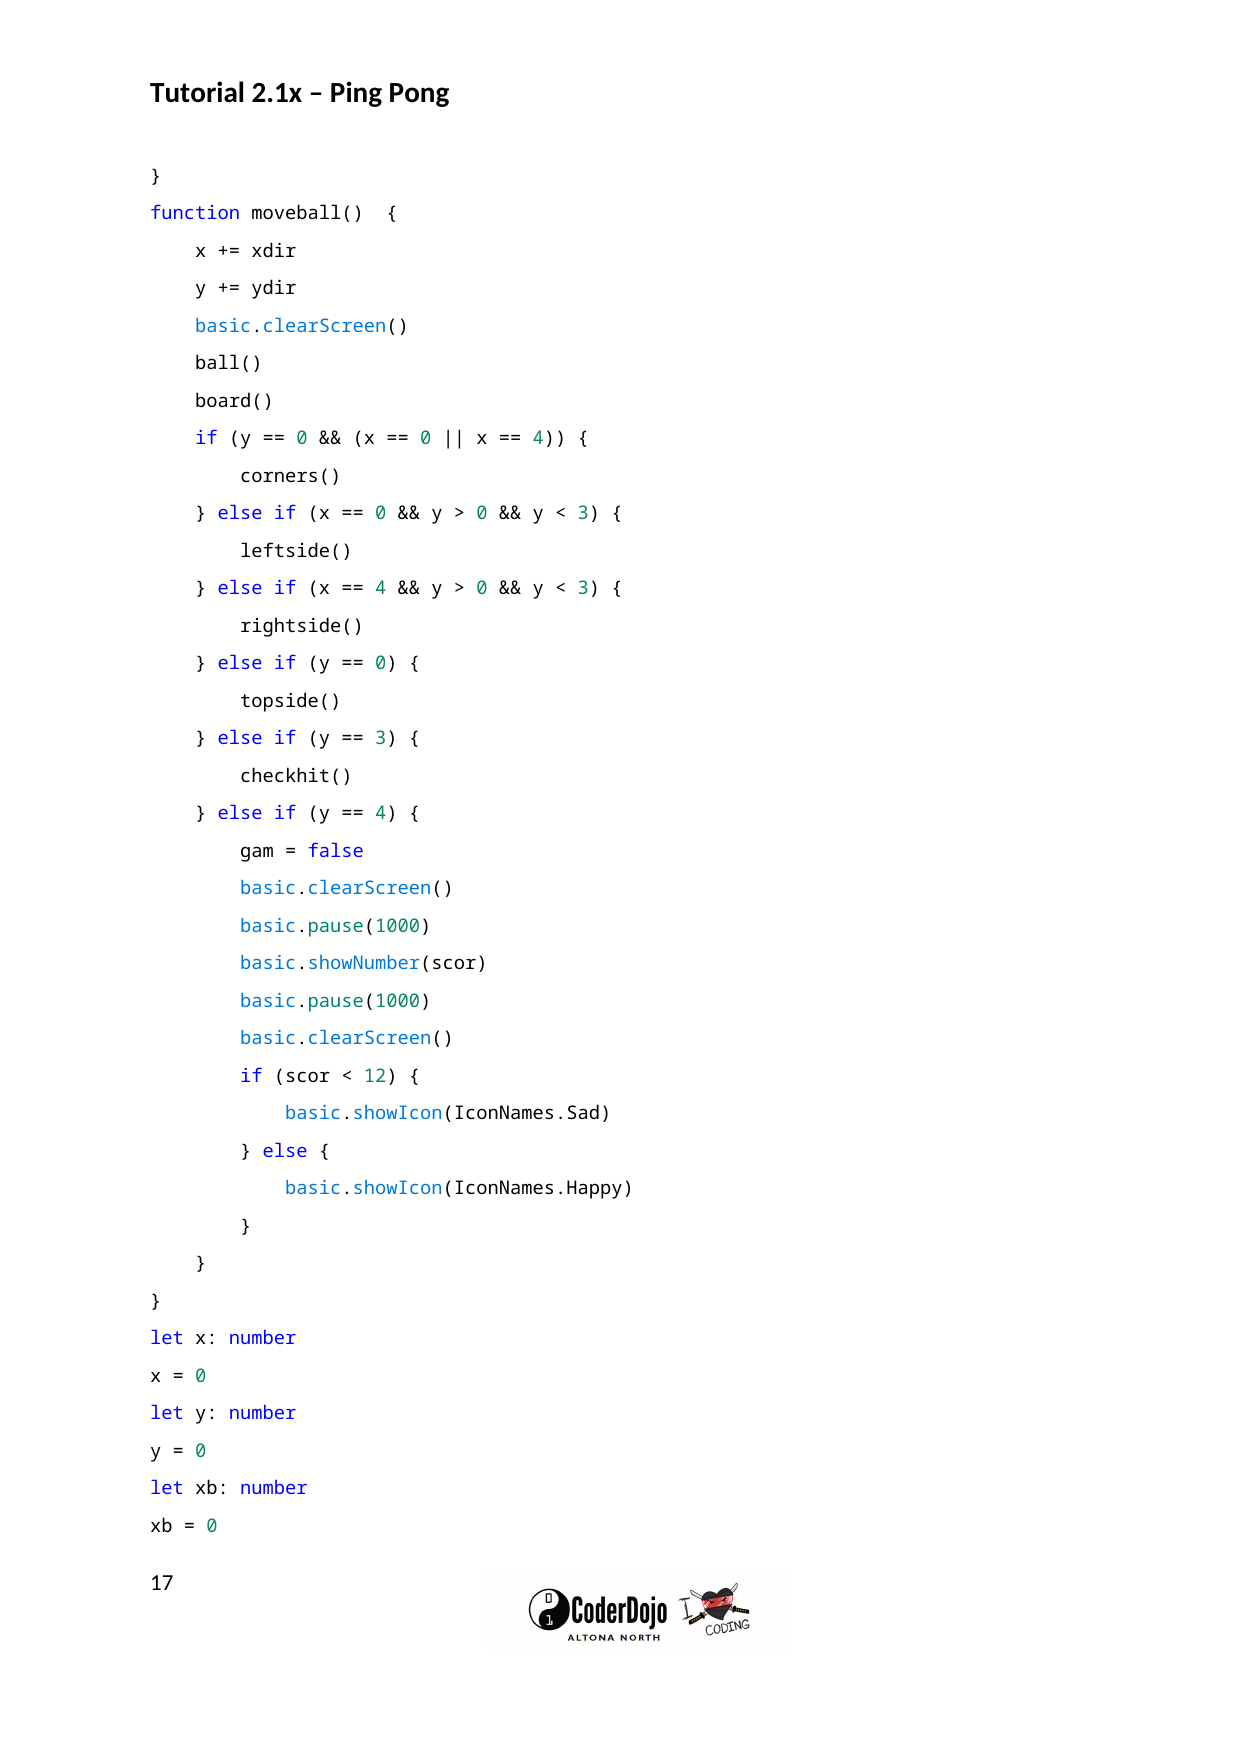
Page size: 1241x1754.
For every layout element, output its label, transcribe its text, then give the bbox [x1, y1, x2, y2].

text } else if (y == 0) { [150, 637, 1090, 675]
text } [150, 1200, 1090, 1237]
text basic.clearScreen() [150, 1012, 1090, 1050]
text xb = 0 [150, 1500, 1090, 1537]
text } else if (y == 4) { [150, 787, 1090, 825]
text topside() [150, 675, 1090, 712]
picture [486, 1568, 792, 1653]
text } else if (y == 3) { [150, 712, 1090, 750]
text basic.clearScreen() [150, 862, 1090, 900]
text function moveball() { [150, 187, 1090, 225]
text basic.pause(1000) [150, 975, 1090, 1012]
text board() [150, 375, 1090, 412]
text checkhit() [150, 750, 1090, 787]
text let xb: number [150, 1462, 1090, 1500]
text } [150, 1237, 1090, 1275]
text x += xdir [150, 225, 1090, 262]
text gam = false [150, 825, 1090, 862]
text x = 0 [150, 1350, 1090, 1387]
text } else { [150, 1125, 1090, 1162]
text } [150, 150, 1090, 187]
text } else if (x == 0 && y > 0 && y < 3) { [150, 487, 1090, 525]
text basic.showNumber(scor) [150, 937, 1090, 975]
text basic.pause(1000) [150, 900, 1090, 937]
text } else if (x == 4 && y > 0 && y < 3) { [150, 562, 1090, 600]
text corners() [150, 450, 1090, 487]
text let x: number [150, 1312, 1090, 1350]
text rightside() [150, 600, 1090, 637]
text let y: number [150, 1387, 1090, 1425]
text if (scor < 12) { [150, 1050, 1090, 1087]
text basic.showIcon(IconNames.Sad) [150, 1087, 1090, 1125]
text if (y == 0 && (x == 0 || x == 4)) { [150, 412, 1090, 450]
text basic.showIcon(IconNames.Happy) [150, 1162, 1090, 1200]
text leftside() [150, 525, 1090, 562]
text y += ydir [150, 262, 1090, 300]
text } [150, 1275, 1090, 1312]
text y = 0 [150, 1425, 1090, 1462]
text basic.clearScreen() [150, 300, 1090, 337]
text ball() [150, 337, 1090, 375]
